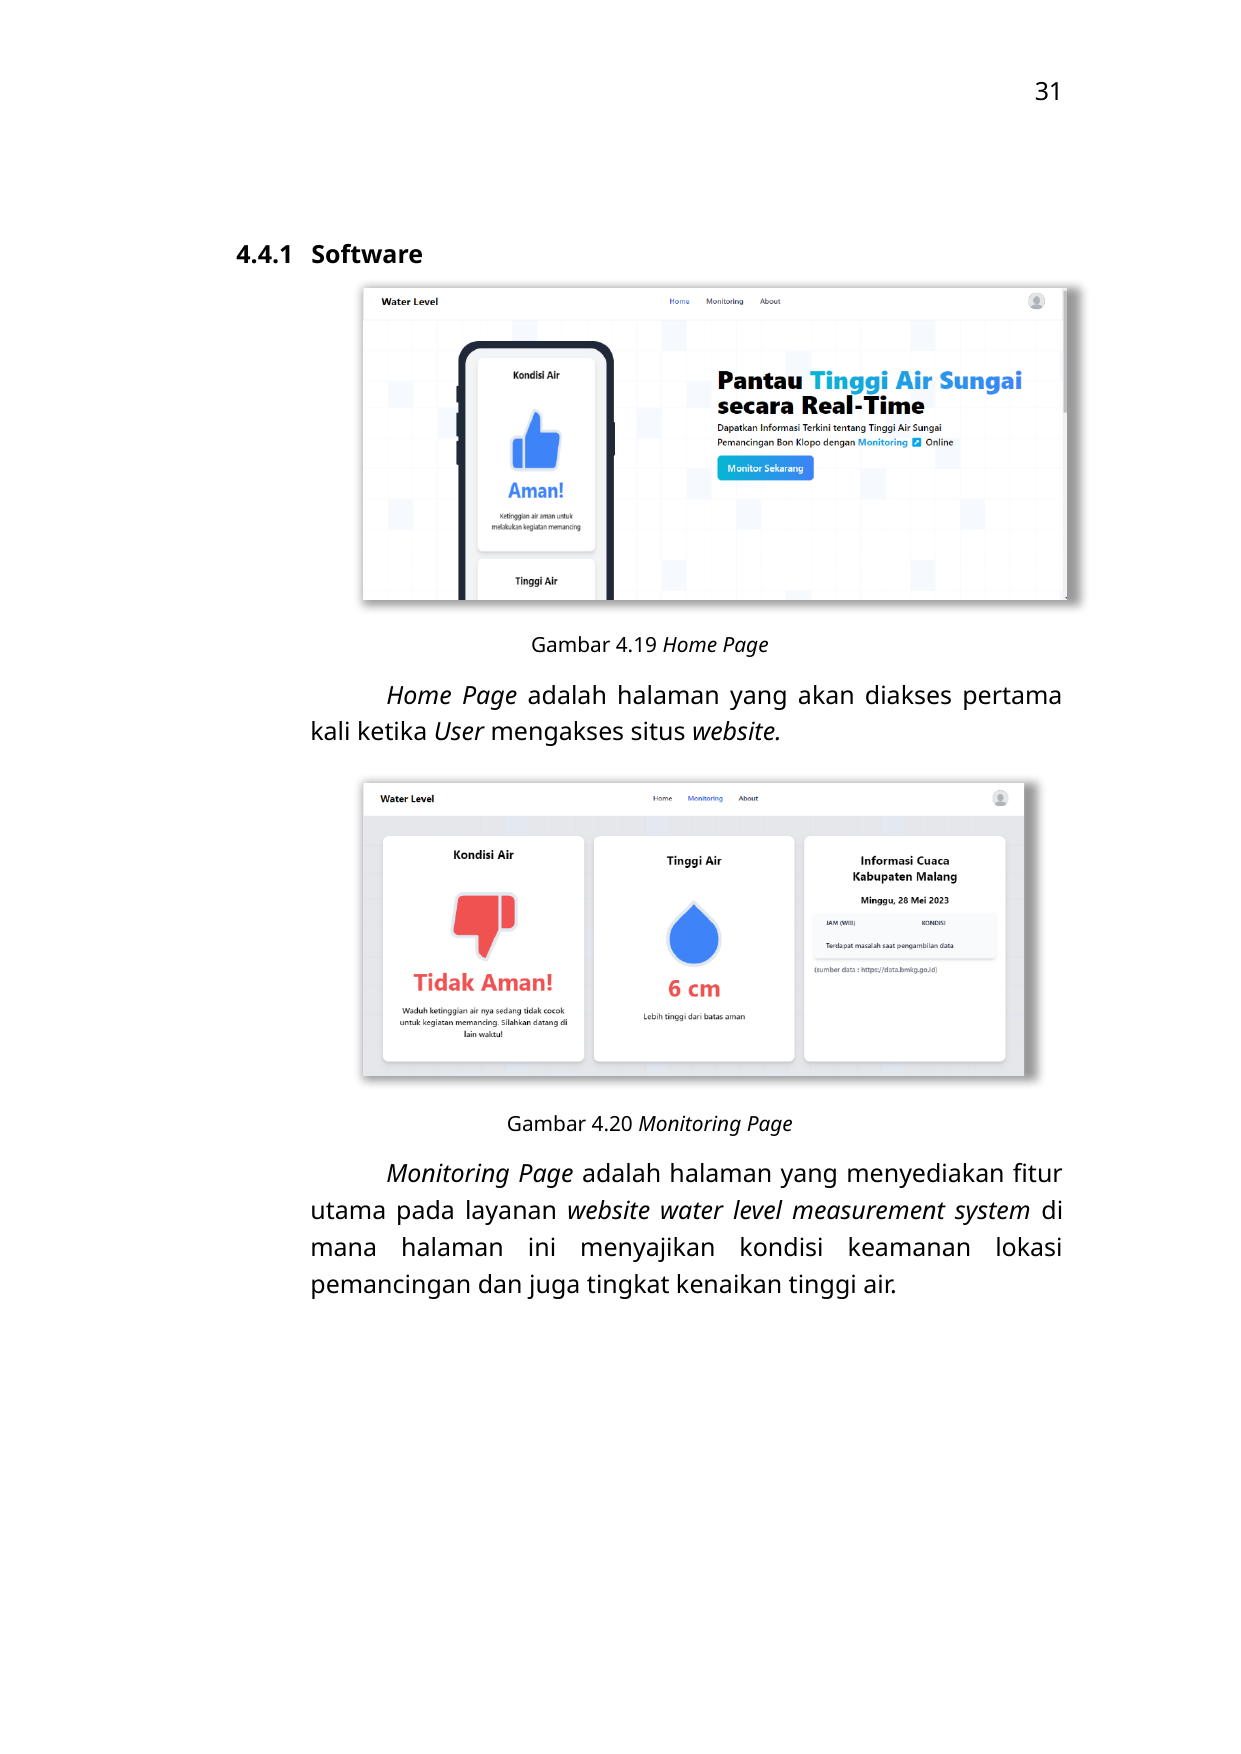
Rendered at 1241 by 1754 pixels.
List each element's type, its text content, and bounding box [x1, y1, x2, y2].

text Home Page adalah halaman yang akan diakses pertama kali ketika User mengakses situs website. [310, 677, 1063, 748]
text Gambar 4.19 Home Page [236, 630, 1063, 658]
text Monitoring Page adalah halaman yang menyediakan fitur utama pada layanan website water level measurement system di mana halaman ini menyajikan kondisi keamanan lokasi pemancingan dan juga tingkat kenaikan tinggi air. [310, 1156, 1063, 1301]
picture [363, 288, 1067, 600]
subtitle Software [236, 236, 1063, 270]
text Gambar 4.20 Monitoring Page [236, 1109, 1063, 1137]
picture [363, 783, 1025, 1076]
